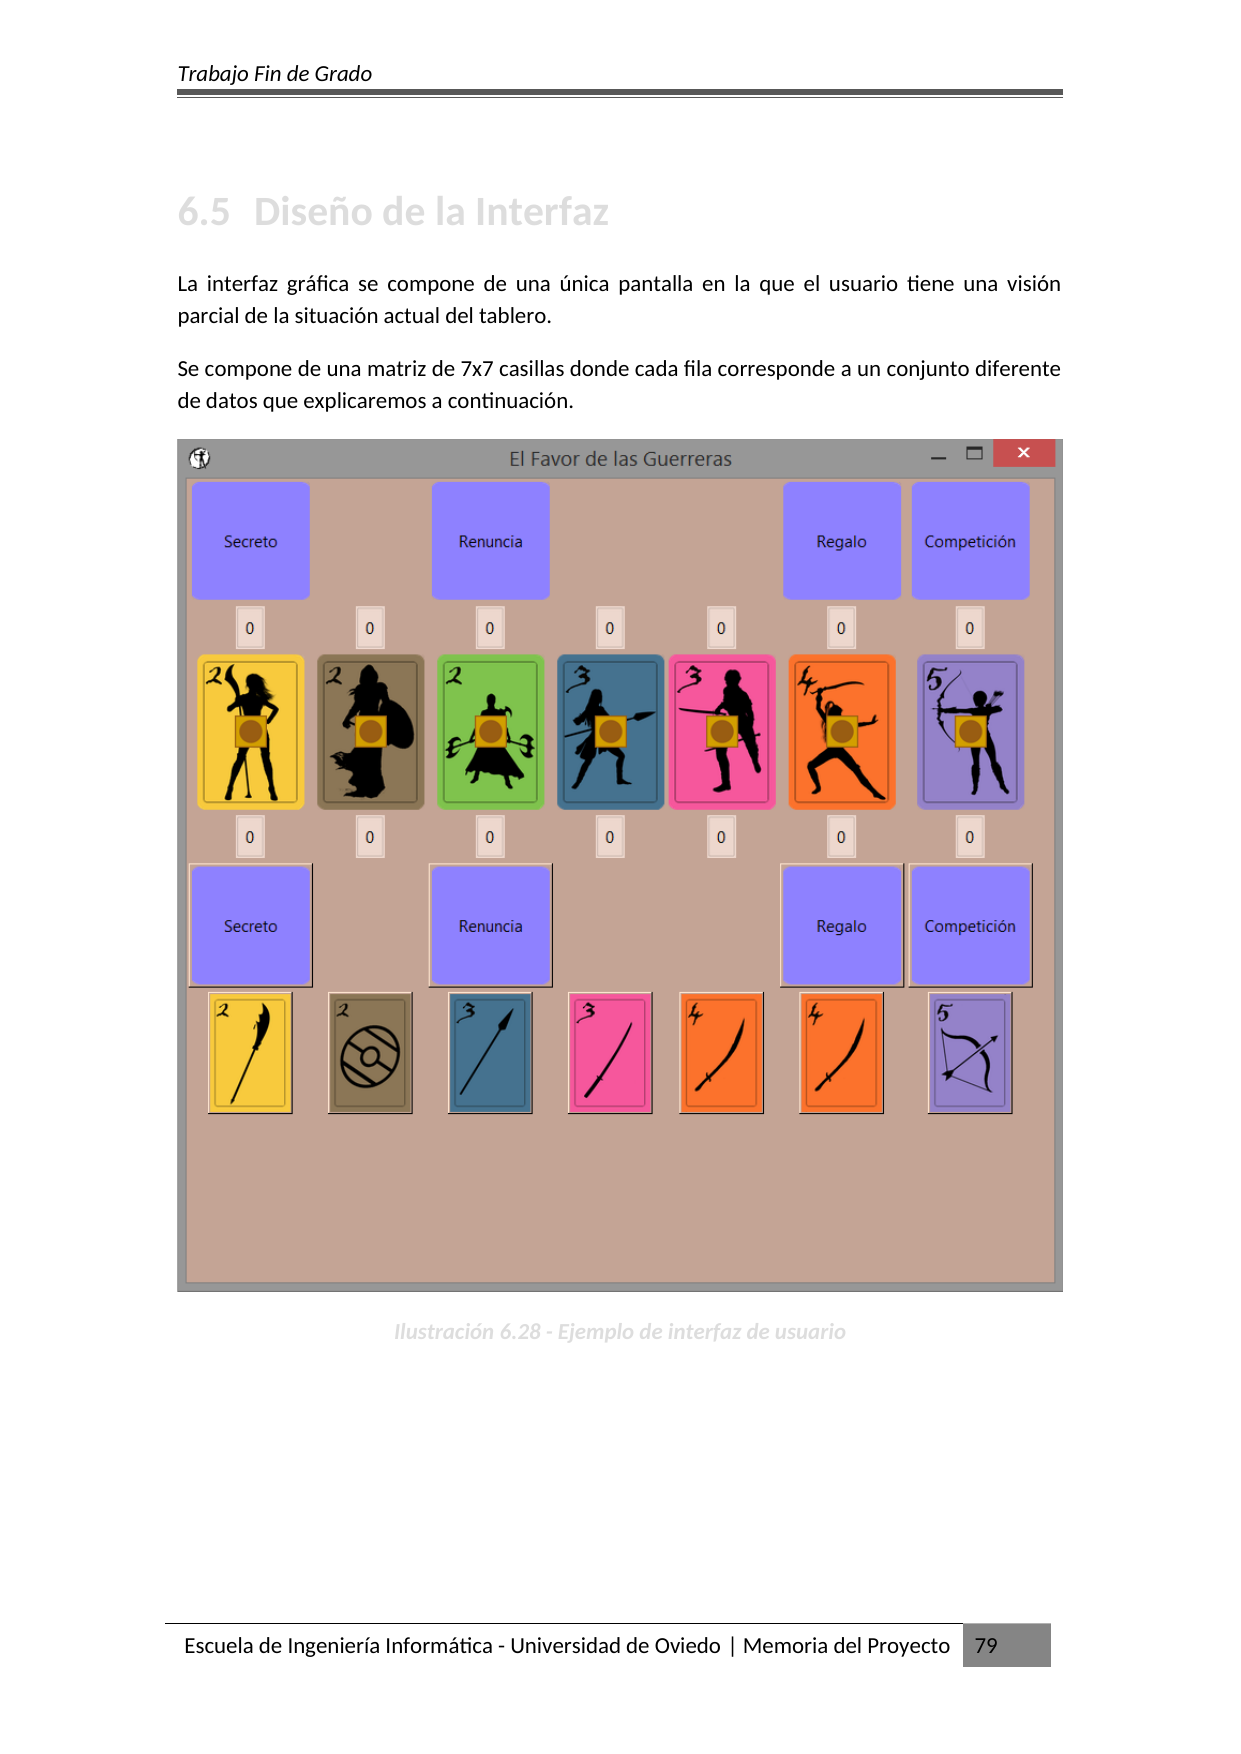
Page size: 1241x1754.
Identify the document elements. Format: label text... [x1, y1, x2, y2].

picture [177, 439, 1063, 1292]
subtitle Diseño de la Interfaz [177, 185, 1063, 236]
text Se compone de una matriz de 7x7 casillas donde cada fila corresponde a un conjunto diferente de datos que explicaremos a continuación. [177, 354, 1063, 414]
text La interfaz gráfica se compone de una única pantalla en la que el usuario tiene una visión parcial de la situación actual del tablero. [177, 269, 1063, 329]
